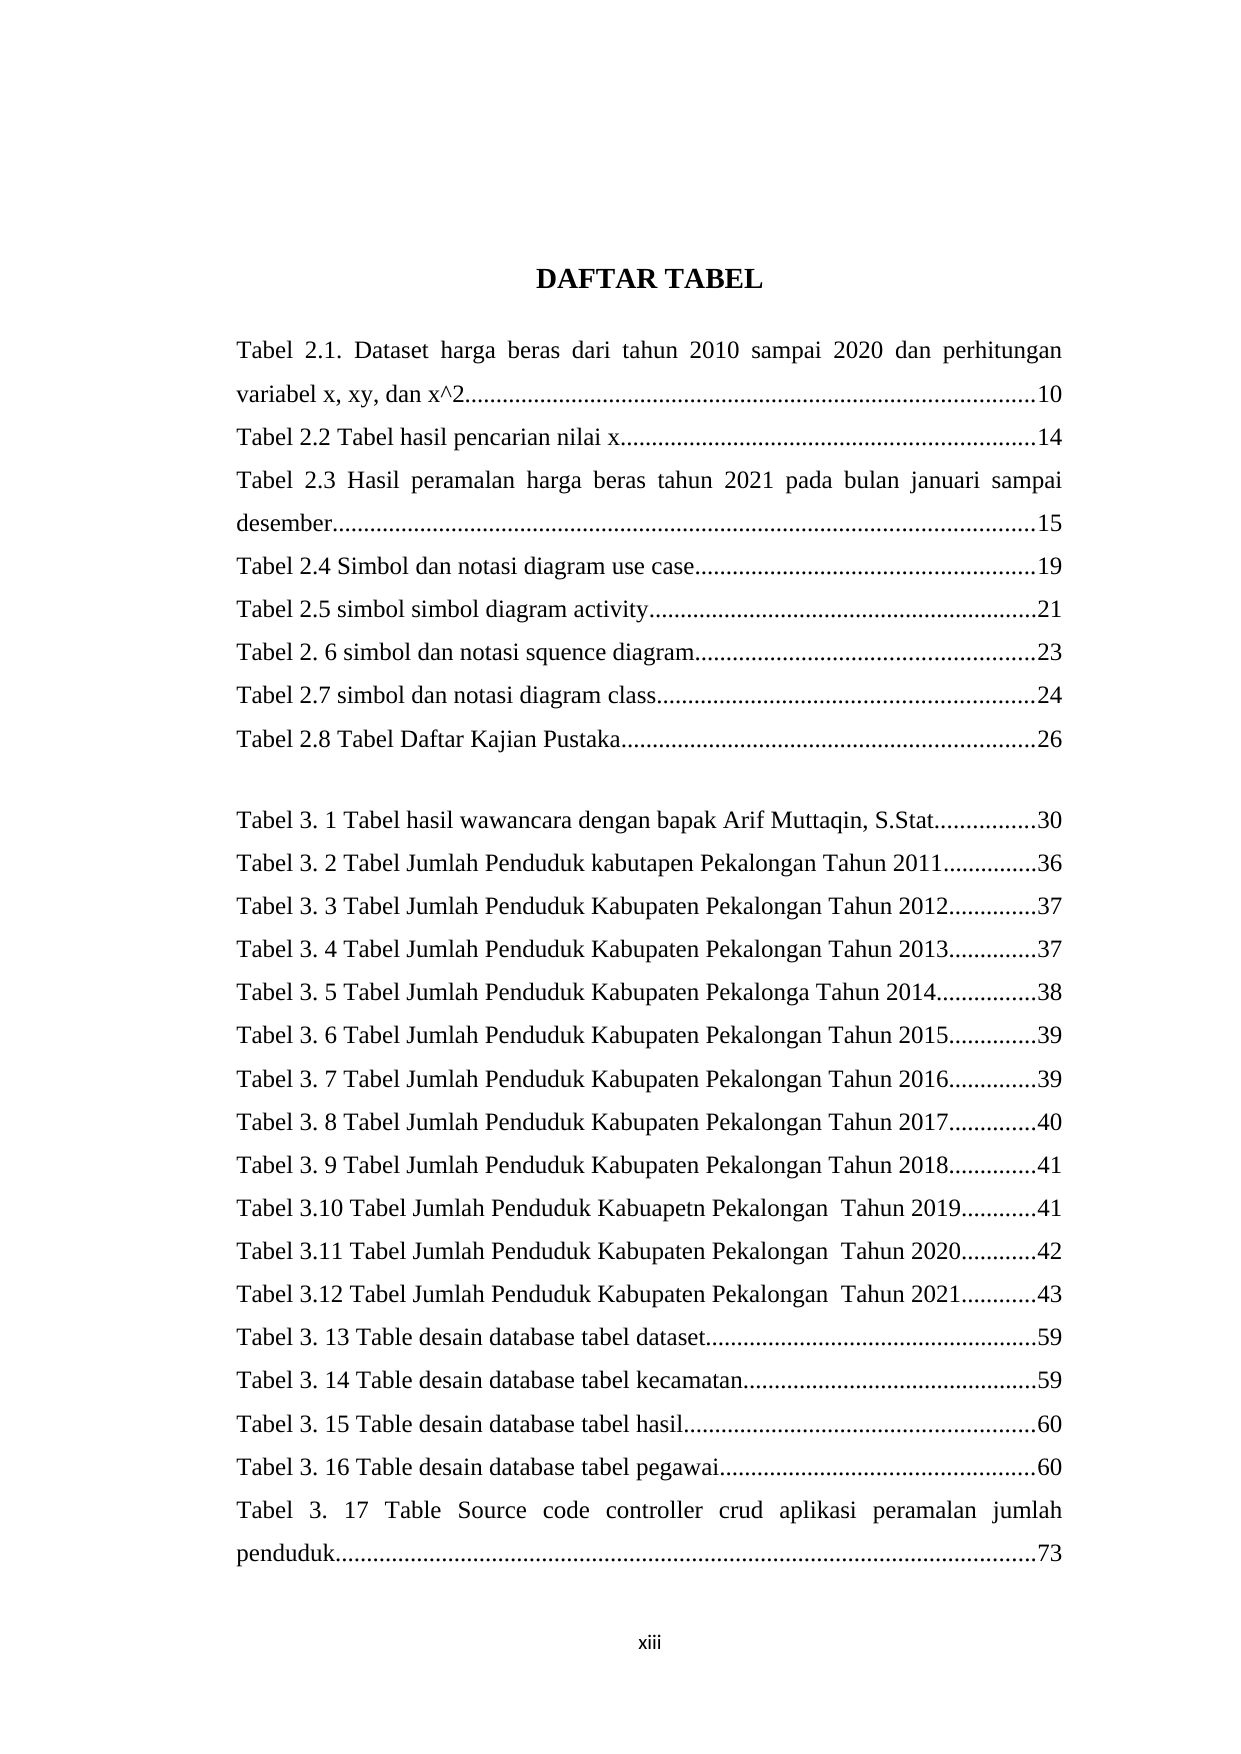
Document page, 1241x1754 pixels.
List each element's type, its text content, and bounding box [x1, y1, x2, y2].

text Tabel 2.1. Dataset harga beras dari tahun 2010 sampai 2020 dan perhitungan variabel x, xy, dan x^2 10 [236, 336, 1063, 407]
text Tabel 3. 4 Tabel Jumlah Penduduk Kabupaten Pekalongan Tahun 2013 37 [236, 934, 1063, 963]
text Tabel 3. 14 Table desain database tabel kecamatan 59 [236, 1366, 1063, 1394]
text Tabel 3. 2 Tabel Jumlah Penduduk kabutapen Pekalongan Tahun 2011 36 [236, 848, 1063, 877]
text Tabel 3. 8 Tabel Jumlah Penduduk Kabupaten Pekalongan Tahun 2017 40 [236, 1107, 1063, 1136]
text Tabel 3.12 Tabel Jumlah Penduduk Kabupaten Pekalongan Tahun 2021 43 [236, 1279, 1063, 1308]
text Tabel 3. 1 Tabel hasil wawancara dengan bapak Arif Muttaqin, S.Stat. 30 [236, 805, 1063, 834]
text Tabel 3. 17 Table Source code controller crud aplikasi peramalan jumlah penduduk 73 [236, 1495, 1063, 1567]
text Tabel 2.7 simbol dan notasi diagram class 24 [236, 681, 1063, 709]
text Tabel 2.5 simbol simbol diagram activity 21 [236, 594, 1063, 623]
text Tabel 2.3 Hasil peramalan harga beras tahun 2021 pada bulan januari sampai desember 15 [236, 465, 1063, 537]
text Tabel 3. 7 Tabel Jumlah Penduduk Kabupaten Pekalongan Tahun 2016 39 [236, 1064, 1063, 1092]
text Tabel 2.8 Tabel Daftar Kajian Pustaka 26 [236, 724, 1063, 752]
text Tabel 3. 9 Tabel Jumlah Penduduk Kabupaten Pekalongan Tahun 2018 41 [236, 1150, 1063, 1179]
subtitle DAFTAR TABEL [236, 261, 1063, 295]
text Tabel 3. 6 Tabel Jumlah Penduduk Kabupaten Pekalongan Tahun 2015 39 [236, 1021, 1063, 1049]
text Tabel 3. 5 Tabel Jumlah Penduduk Kabupaten Pekalonga Tahun 2014 38 [236, 977, 1063, 1006]
text Tabel 2. 6 simbol dan notasi squence diagram 23 [236, 637, 1063, 666]
text Tabel 3. 16 Table desain database tabel pegawai 60 [236, 1452, 1063, 1481]
text Tabel 3. 3 Tabel Jumlah Penduduk Kabupaten Pekalongan Tahun 2012 37 [236, 891, 1063, 920]
text Tabel 3.10 Tabel Jumlah Penduduk Kabuapetn Pekalongan Tahun 2019 41 [236, 1193, 1063, 1222]
text Tabel 3. 13 Table desain database tabel dataset 59 [236, 1322, 1063, 1351]
text Tabel 3.11 Tabel Jumlah Penduduk Kabupaten Pekalongan Tahun 2020 42 [236, 1236, 1063, 1265]
text Tabel 2.2 Tabel hasil pencarian nilai x 14 [236, 422, 1063, 451]
text Tabel 2.4 Simbol dan notasi diagram use case 19 [236, 551, 1063, 580]
text Tabel 3. 15 Table desain database tabel hasil 60 [236, 1409, 1063, 1437]
